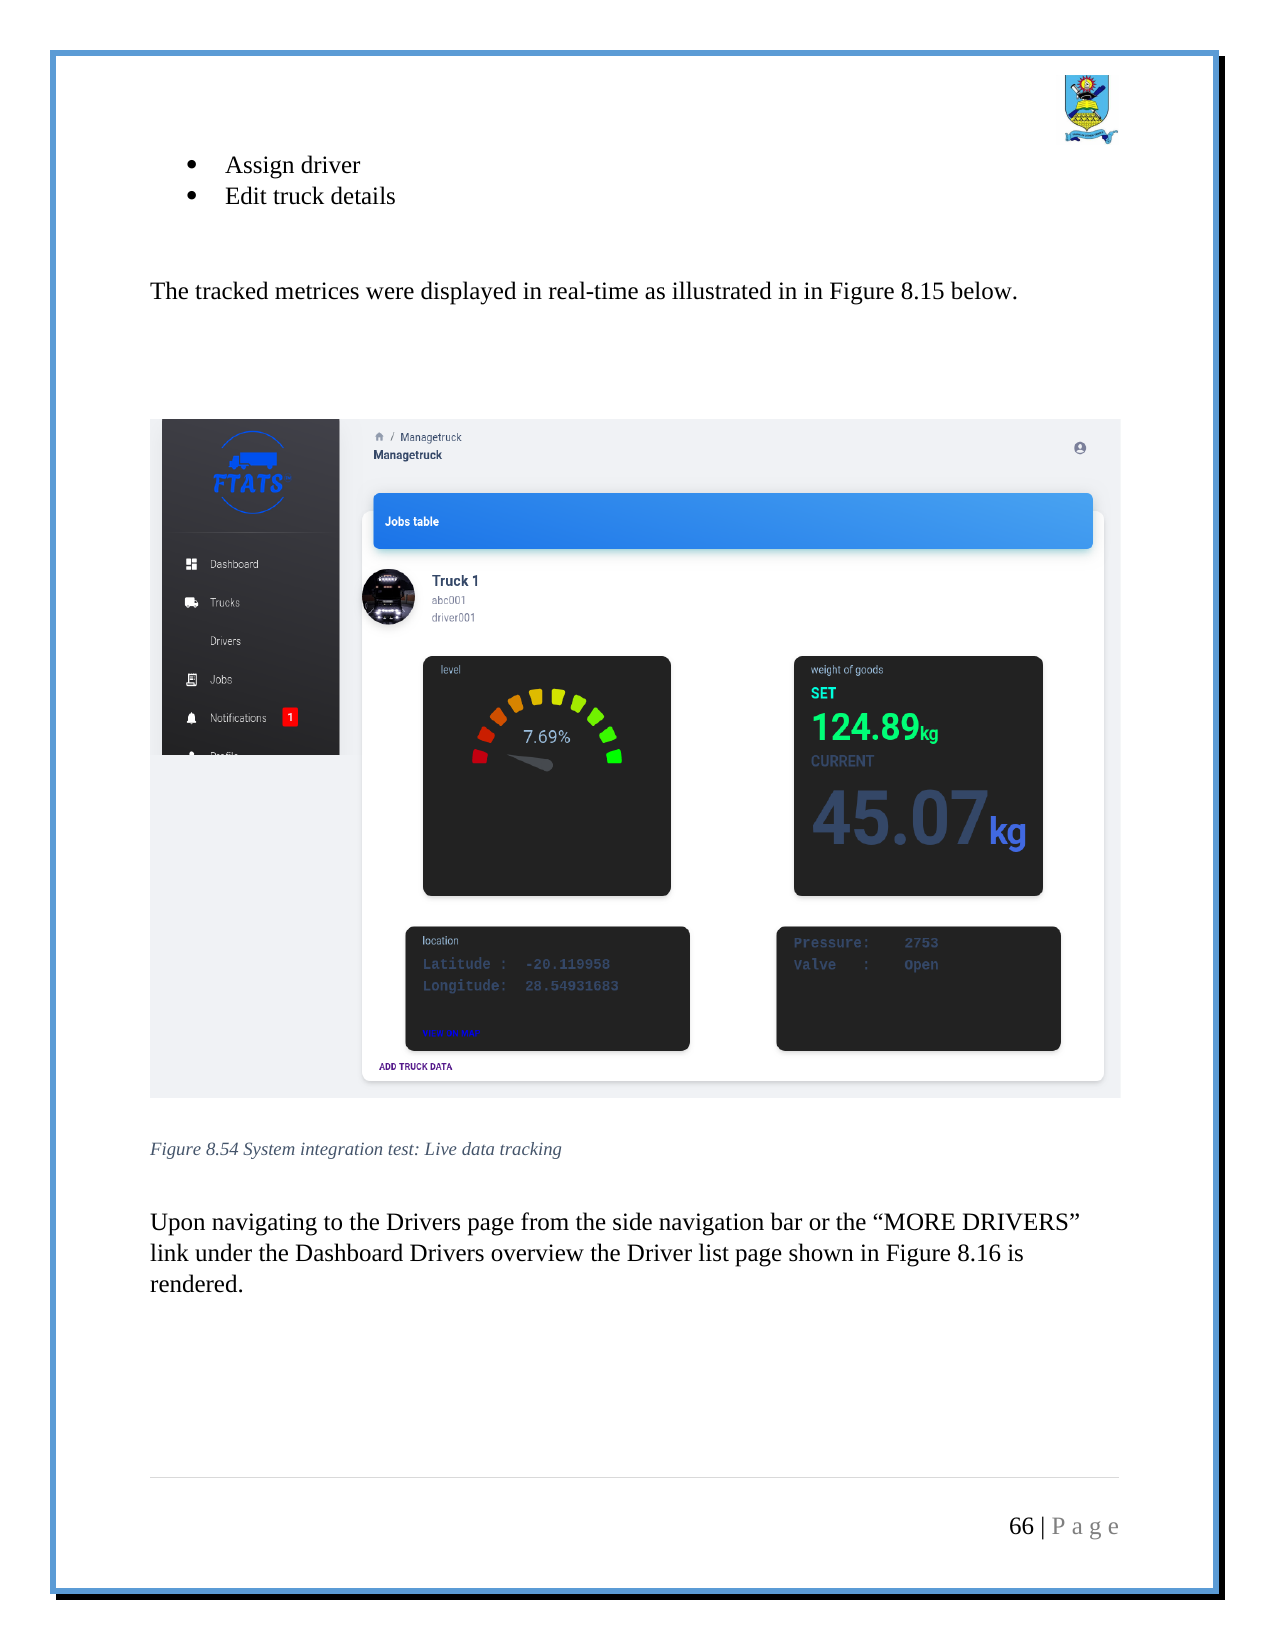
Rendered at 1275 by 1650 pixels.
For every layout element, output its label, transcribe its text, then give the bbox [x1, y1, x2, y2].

picture [1056, 75, 1119, 145]
list Assign driver [187, 150, 1119, 179]
text Upon navigating to the Drivers page from the side navigation bar or the “MORE DRIVERS” link under the Dashboard Drivers overview the Driver list page shown in Figure 8.16 is rendered. [150, 1207, 1119, 1298]
picture [150, 419, 1121, 1098]
list Edit truck details [187, 181, 1119, 210]
text The tracked metrices were displayed in real-time as illustrated in in Figure 8.15 below. [150, 276, 1119, 305]
